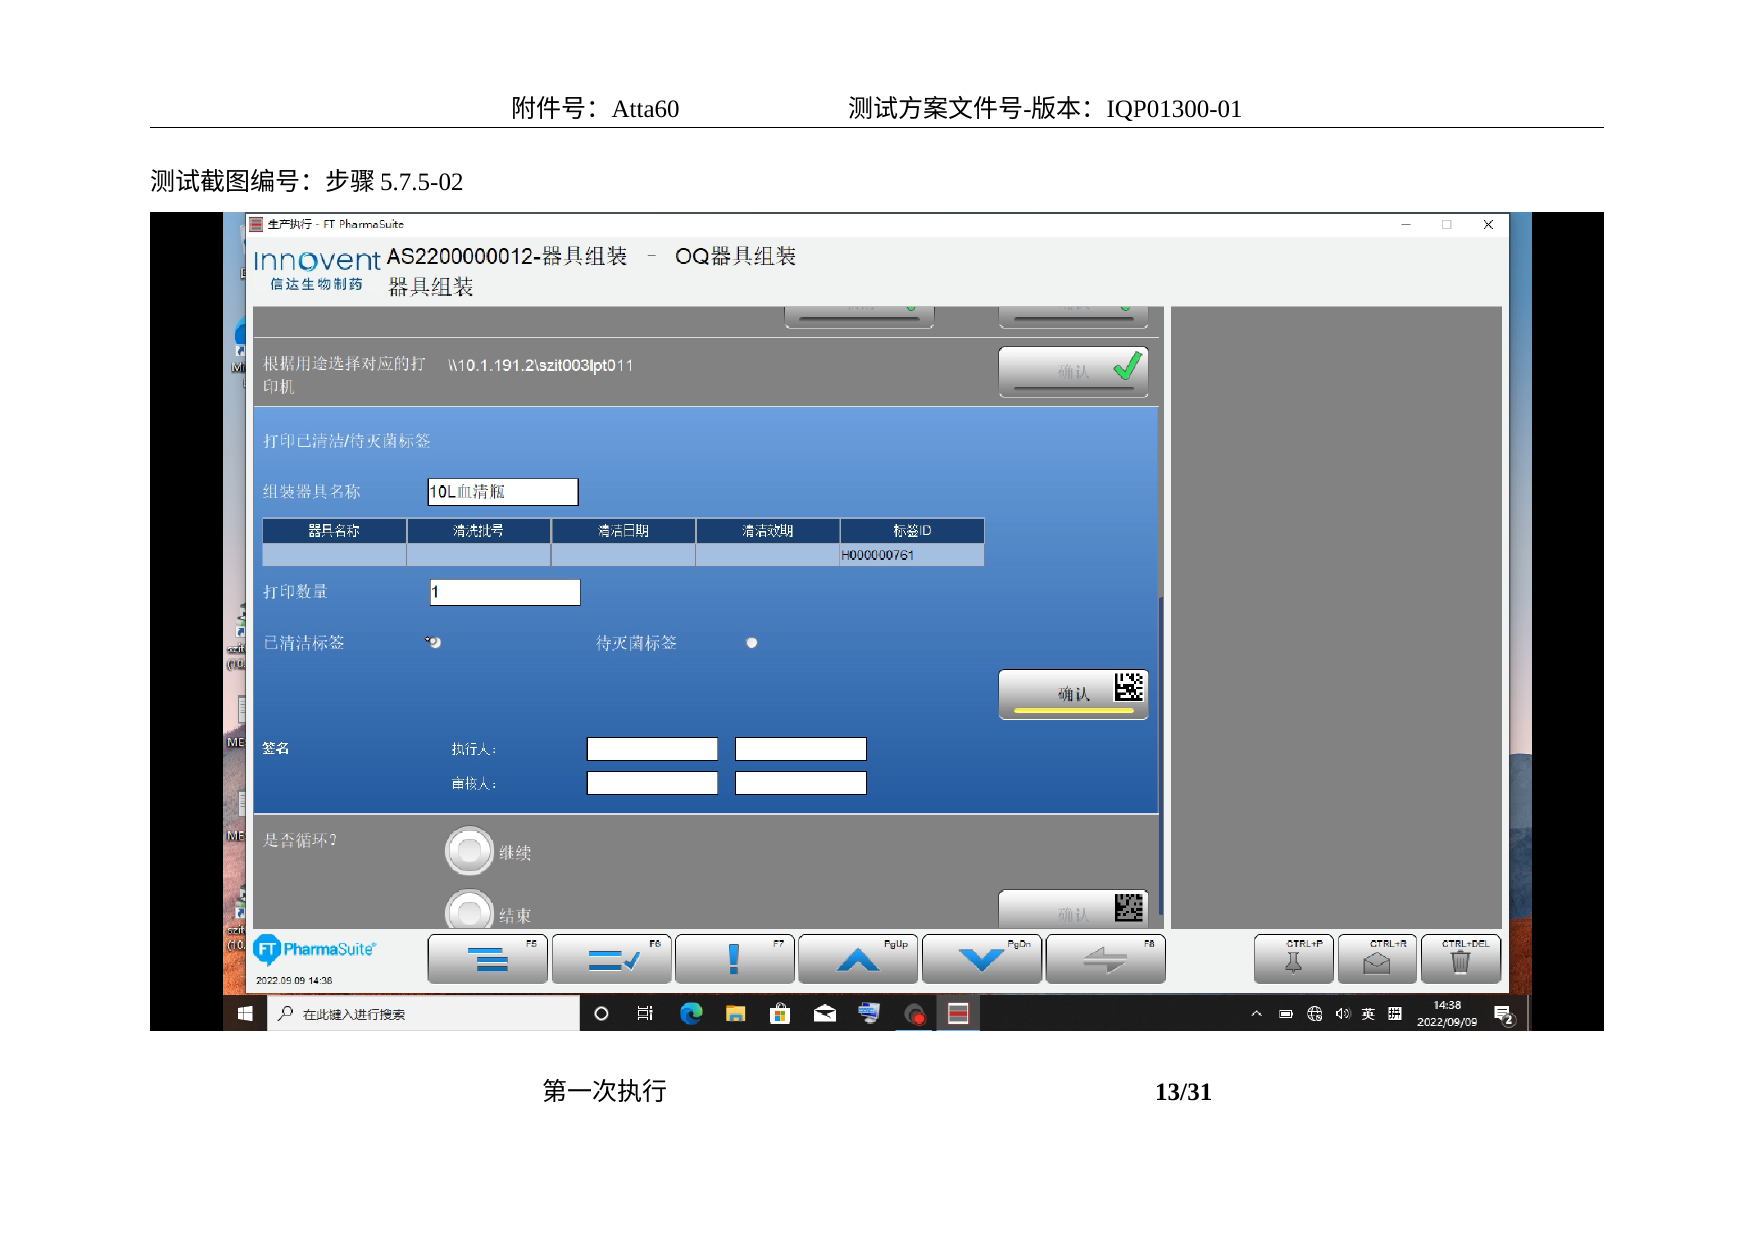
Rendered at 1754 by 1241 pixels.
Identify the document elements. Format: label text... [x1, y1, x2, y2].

picture [150, 212, 1604, 1031]
text 测试截图编号：步骤5.7.5-02 [150, 147, 1604, 212]
